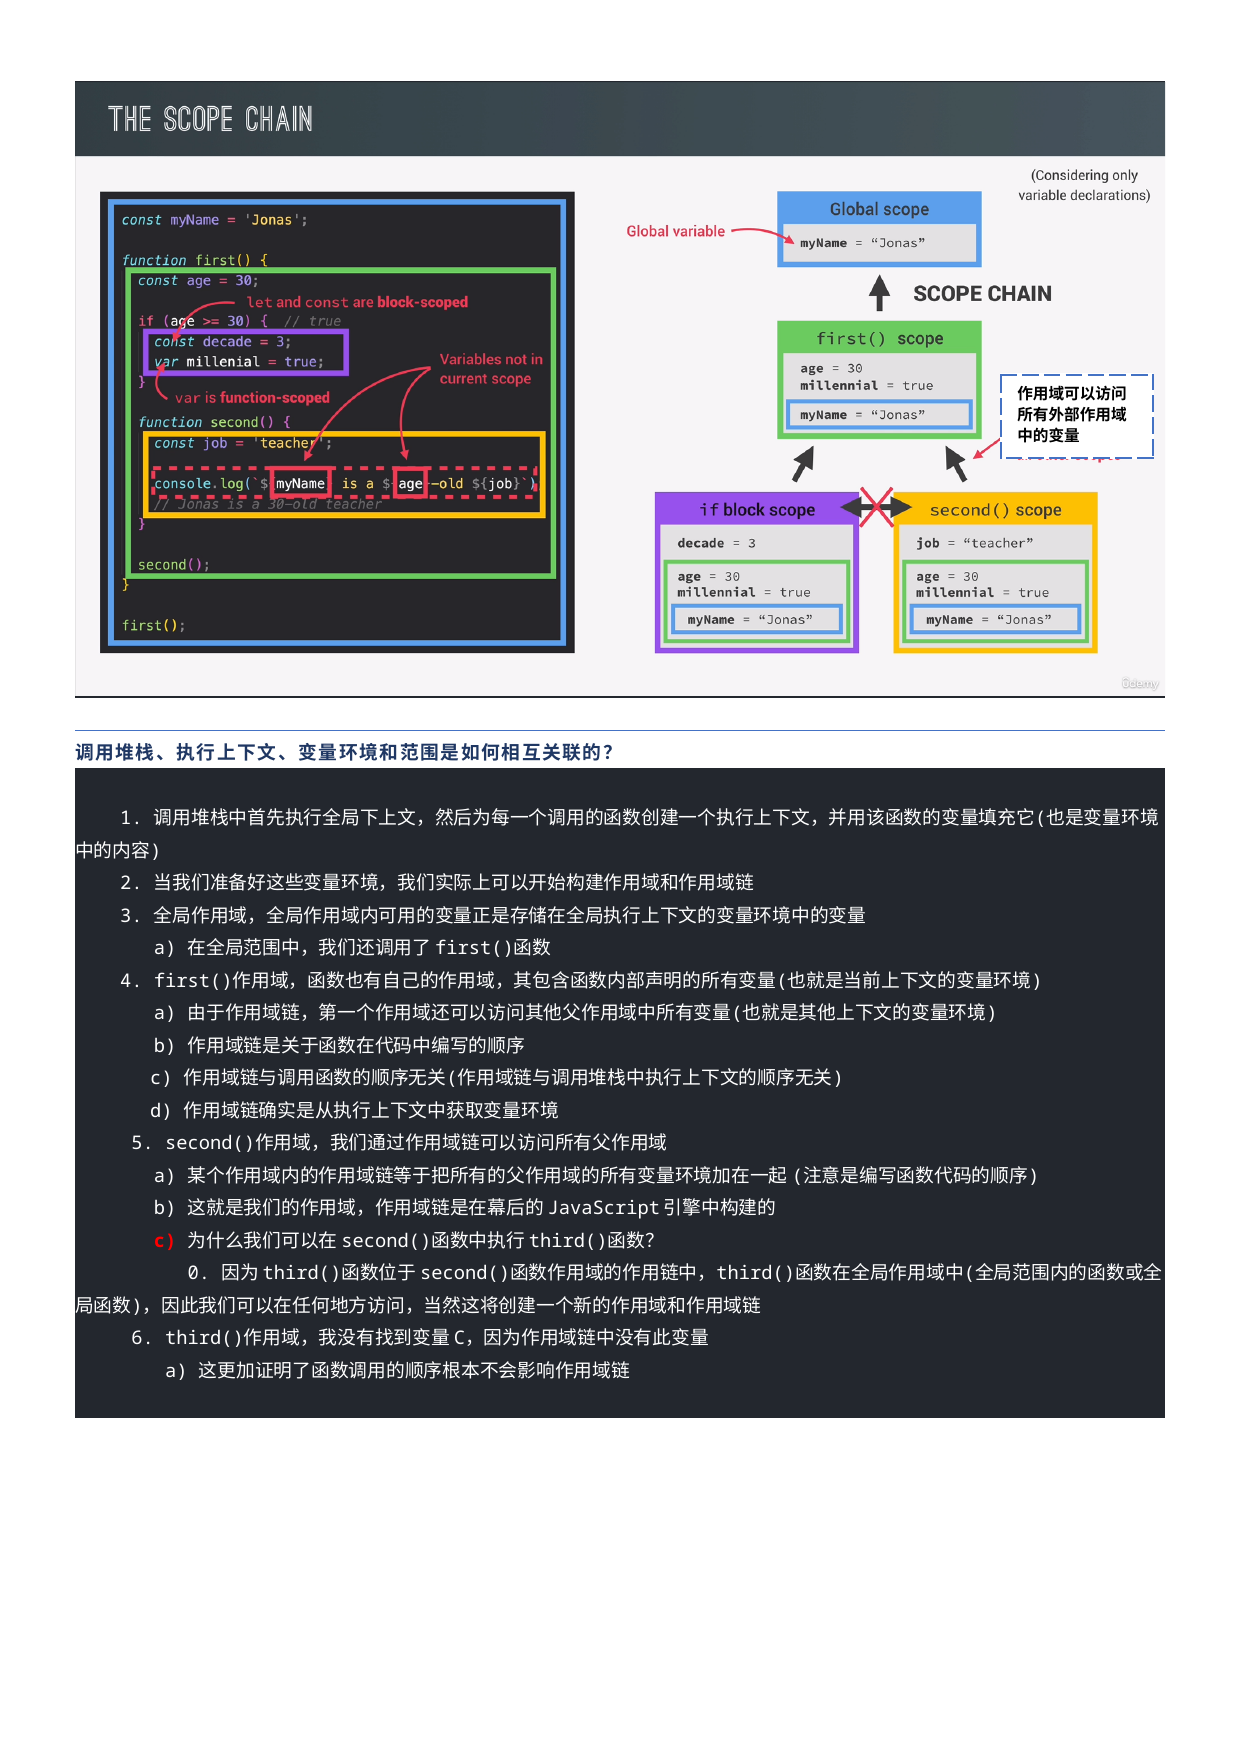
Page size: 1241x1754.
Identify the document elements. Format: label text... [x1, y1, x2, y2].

text d) 作用域链确实是从执行上下文中获取变量环境 [75, 1093, 1165, 1125]
text 3. 全局作用域，全局作用域内可用的变量正是存储在全局执行上下文的变量环境中的变量 [75, 898, 1165, 930]
text 4. first()作用域，函数也有自己的作用域，其包含函数内部声明的所有变量(也就是当前上下文的变量环境) [75, 963, 1165, 995]
text c) 作用域链与调用函数的顺序无关(作用域链与调用堆栈中执行上下文的顺序无关) [75, 1060, 1165, 1093]
text c) 为什么我们可以在second()函数中执行third()函数？ [75, 1223, 1165, 1255]
text a) 这更加证明了函数调用的顺序根本不会影响作用域链 [75, 1353, 1165, 1385]
picture [75, 82, 1166, 696]
text 2. 当我们准备好这些变量环境，我们实际上可以开始构建作用域和作用域链 [75, 865, 1165, 898]
text b) 这就是我们的作用域，作用域链是在幕后的JavaScript引擎中构建的 [75, 1190, 1165, 1223]
text a) 在全局范围中，我们还调用了first()函数 [75, 930, 1165, 963]
text 1. 调用堆栈中首先执行全局下上文，然后为每一个调用的函数创建一个执行上下文，并用该函数的变量填充它(也是变量环境中的内容) [75, 800, 1165, 865]
text 6. third()作用域，我没有找到变量C，因为作用域链中没有此变量 [75, 1320, 1165, 1353]
subtitle 调用堆栈、执行上下文、变量环境和范围是如何相互关联的？ [75, 731, 1165, 768]
text a) 某个作用域内的作用域链等于把所有的父作用域的所有变量环境加在一起 (注意是编写函数代码的顺序) [75, 1158, 1165, 1190]
text a) 由于作用域链，第一个作用域还可以访问其他父作用域中所有变量(也就是其他上下文的变量环境) [75, 995, 1165, 1028]
text 0. 因为third()函数位于second()函数作用域的作用链中，third()函数在全局作用域中(全局范围内的函数或全局函数)，因此我们可以在任何地方访问，当然这将创建一个新的作用域和作用域链 [75, 1255, 1165, 1320]
text b) 作用域链是关于函数在代码中编写的顺序 [75, 1028, 1165, 1060]
text 5. second()作用域，我们通过作用域链可以访问所有父作用域 [75, 1125, 1165, 1158]
